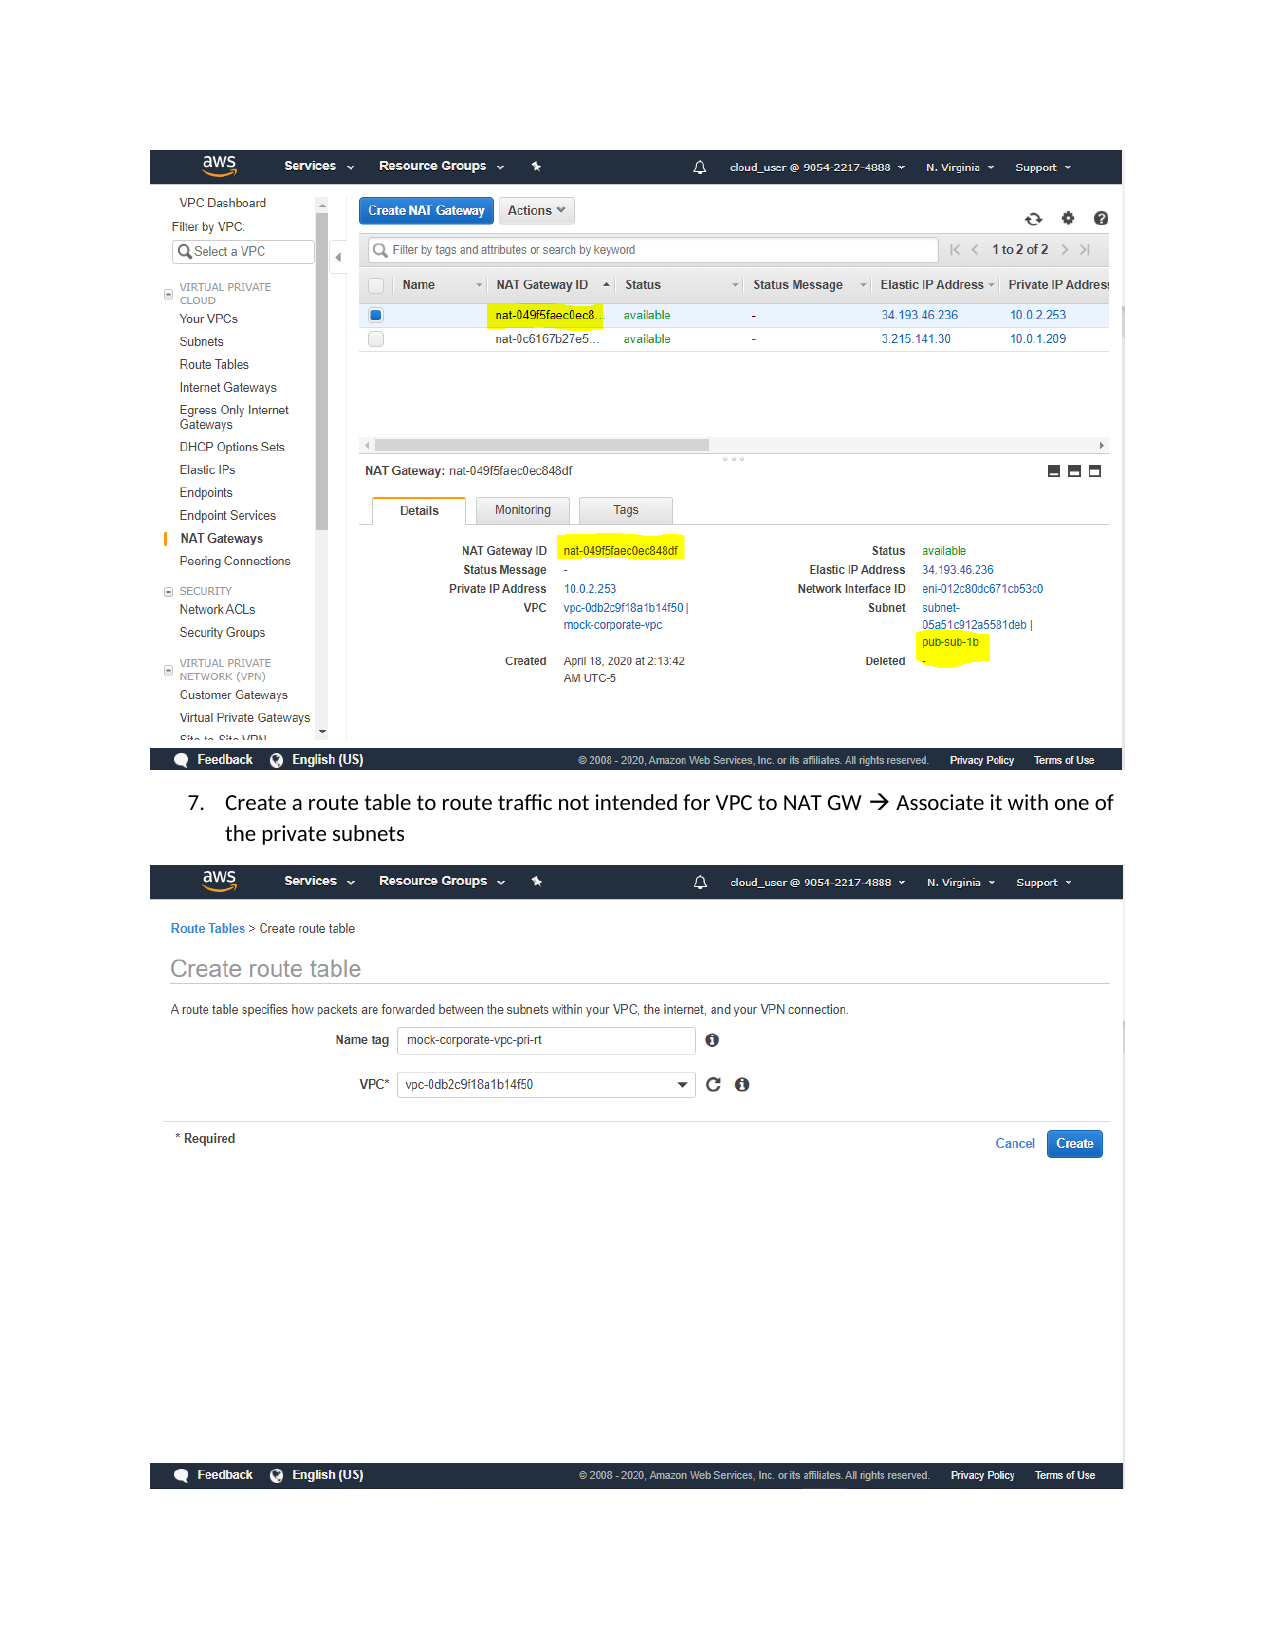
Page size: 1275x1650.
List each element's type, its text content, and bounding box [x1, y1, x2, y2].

picture [150, 865, 1125, 1489]
picture [150, 150, 1125, 770]
list Create a route table to route traffic not intended for VPC to NAT GW Associate it with one of the private subnets [187, 788, 1125, 847]
